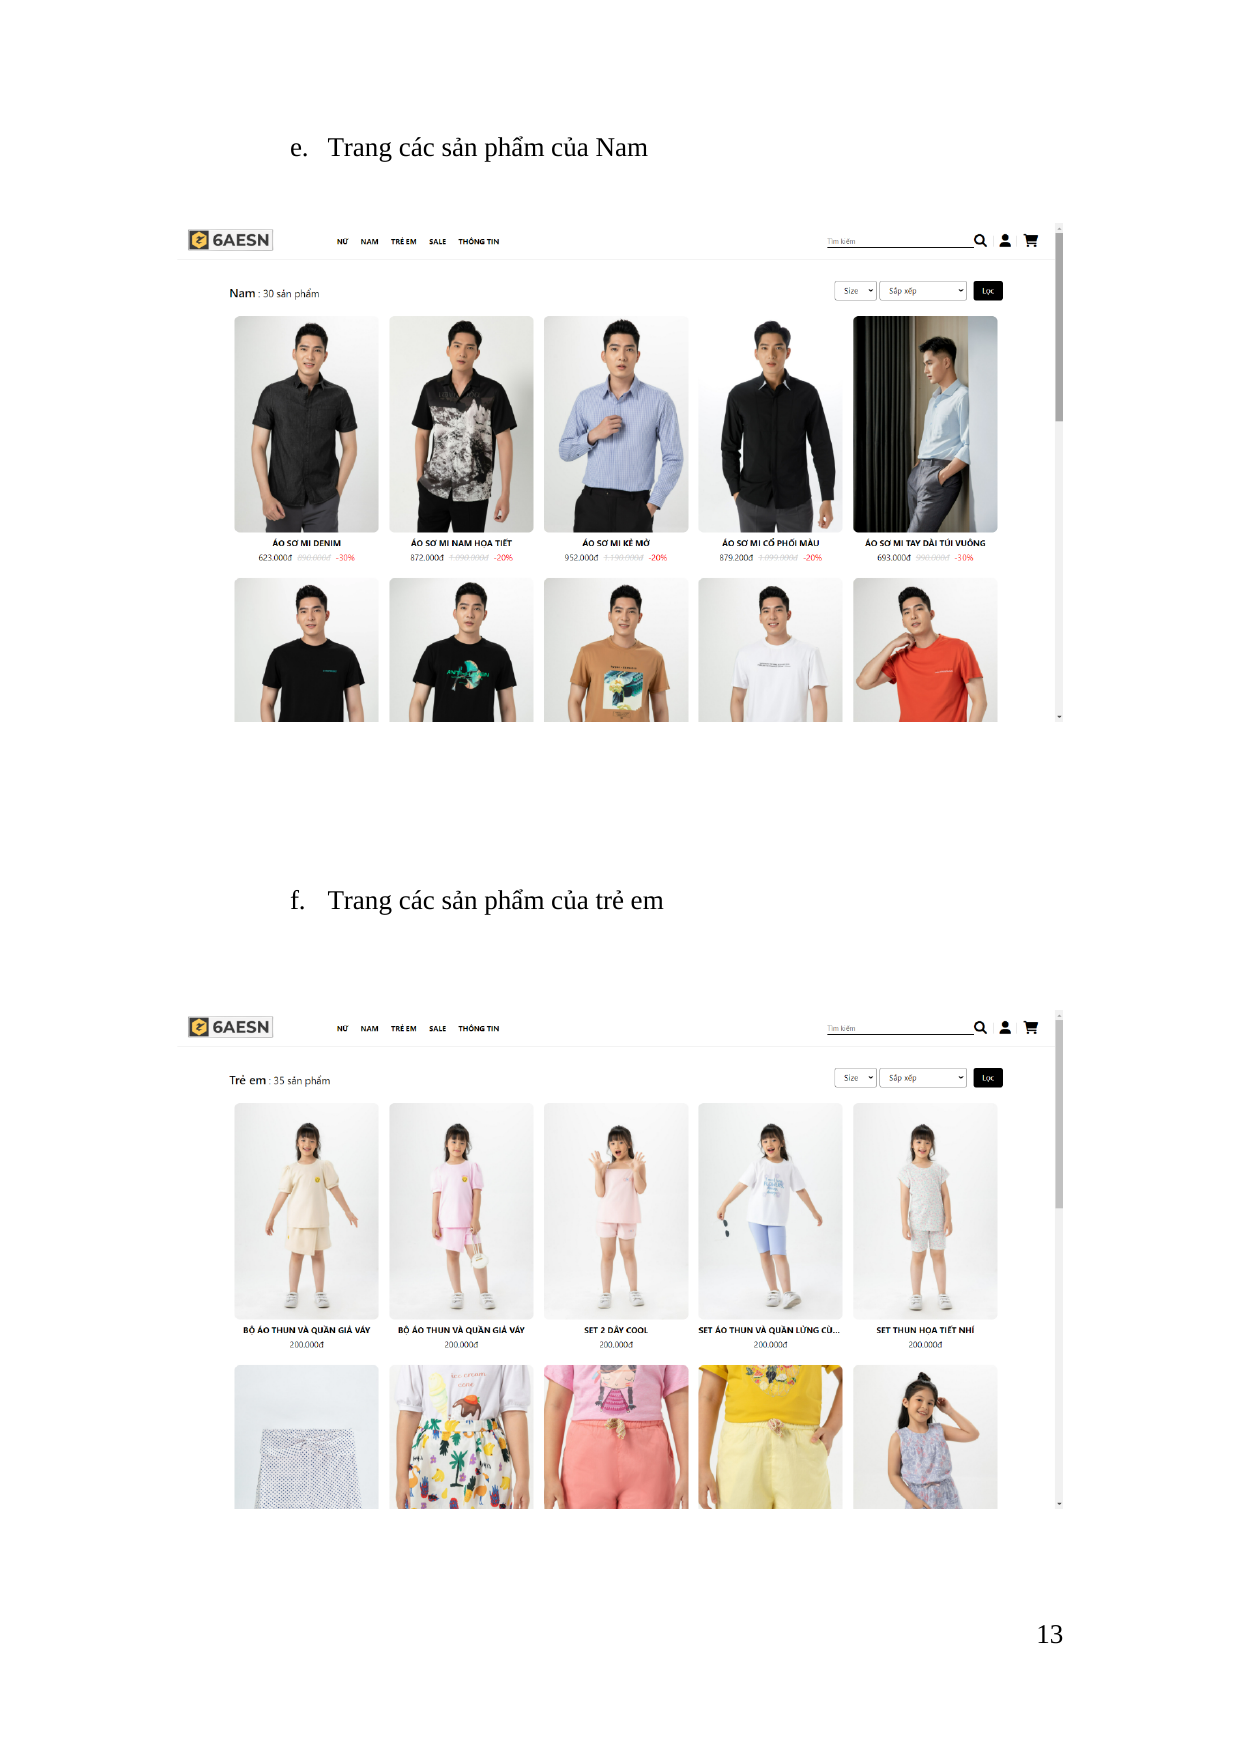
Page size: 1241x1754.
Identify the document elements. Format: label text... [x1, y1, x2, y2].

list Trang các sản phẩm của Nam [290, 131, 1063, 162]
picture [177, 223, 1063, 722]
picture [177, 1010, 1063, 1509]
list Trang các sản phẩm của trẻ em [290, 884, 1063, 915]
